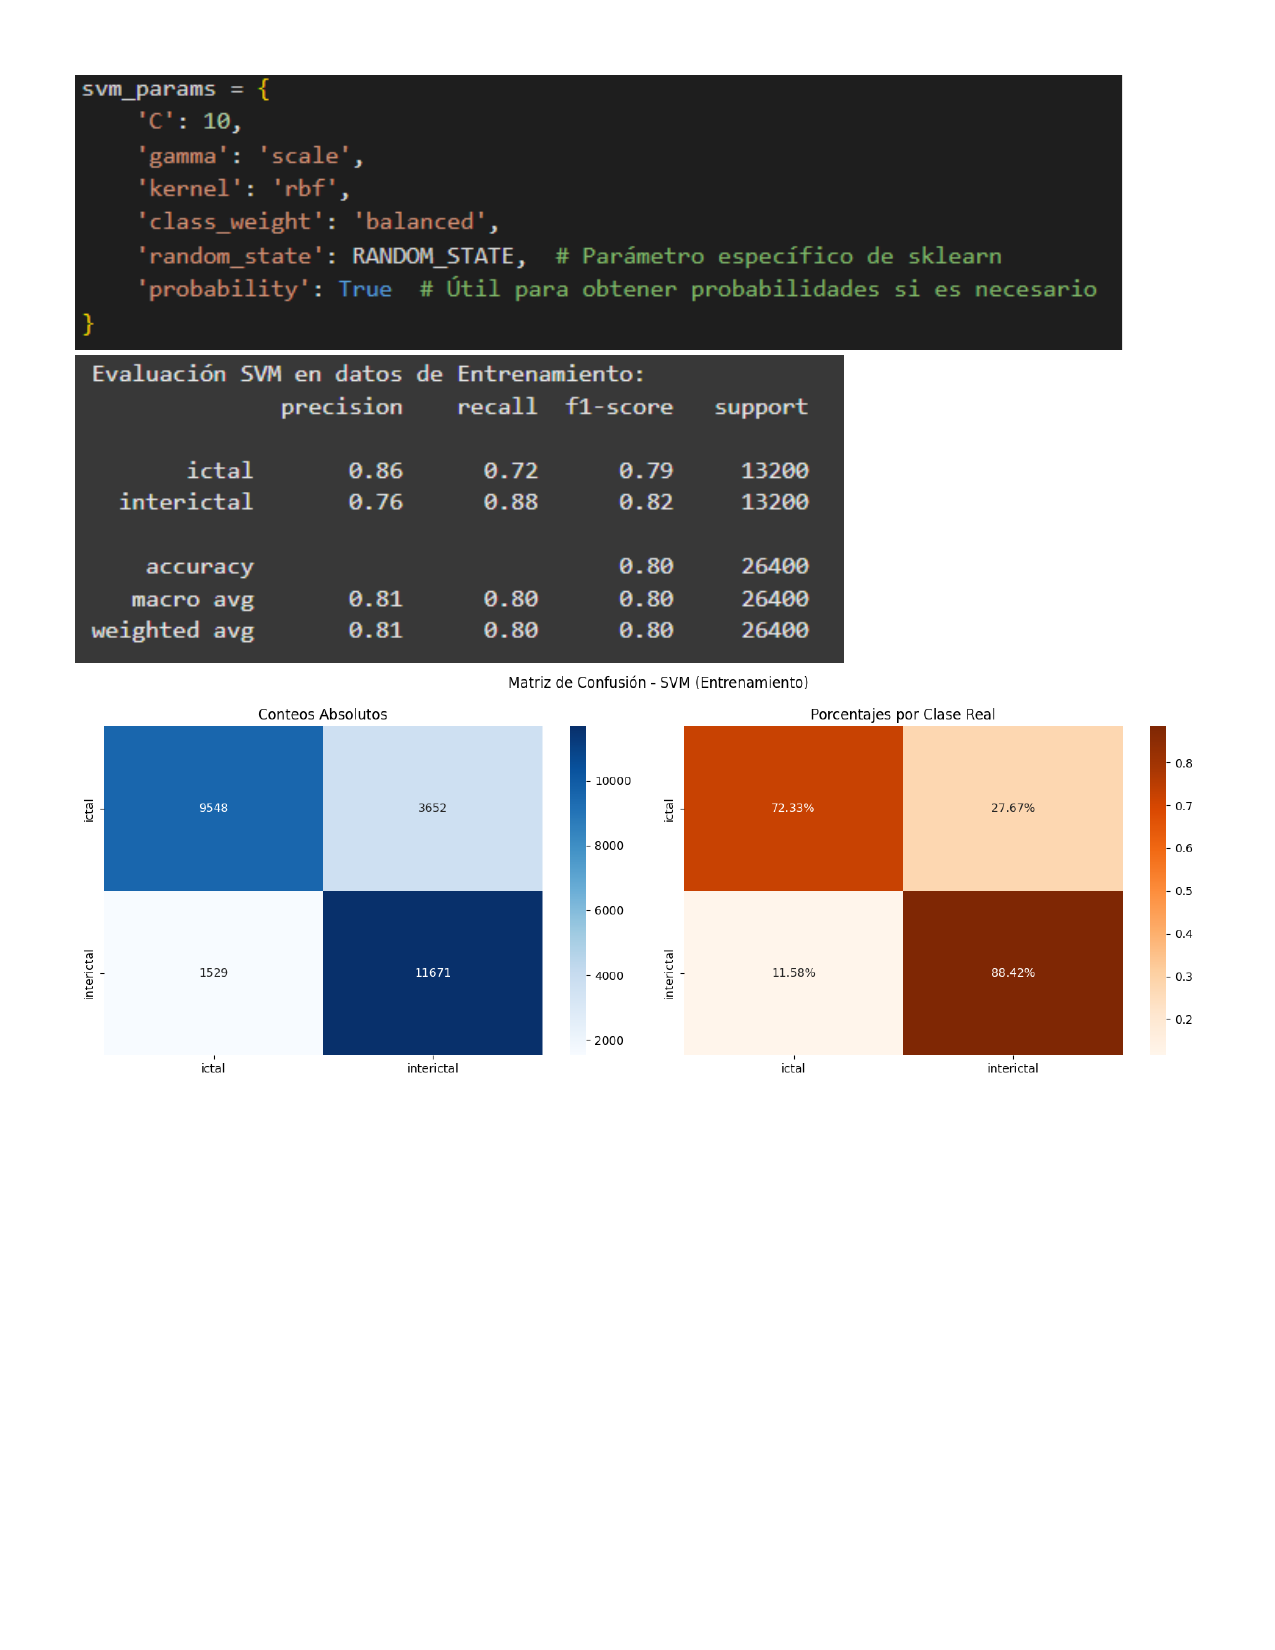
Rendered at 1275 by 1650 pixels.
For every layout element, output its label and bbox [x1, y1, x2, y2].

picture [75, 668, 1200, 1083]
picture [75, 355, 844, 663]
picture [75, 75, 1123, 350]
